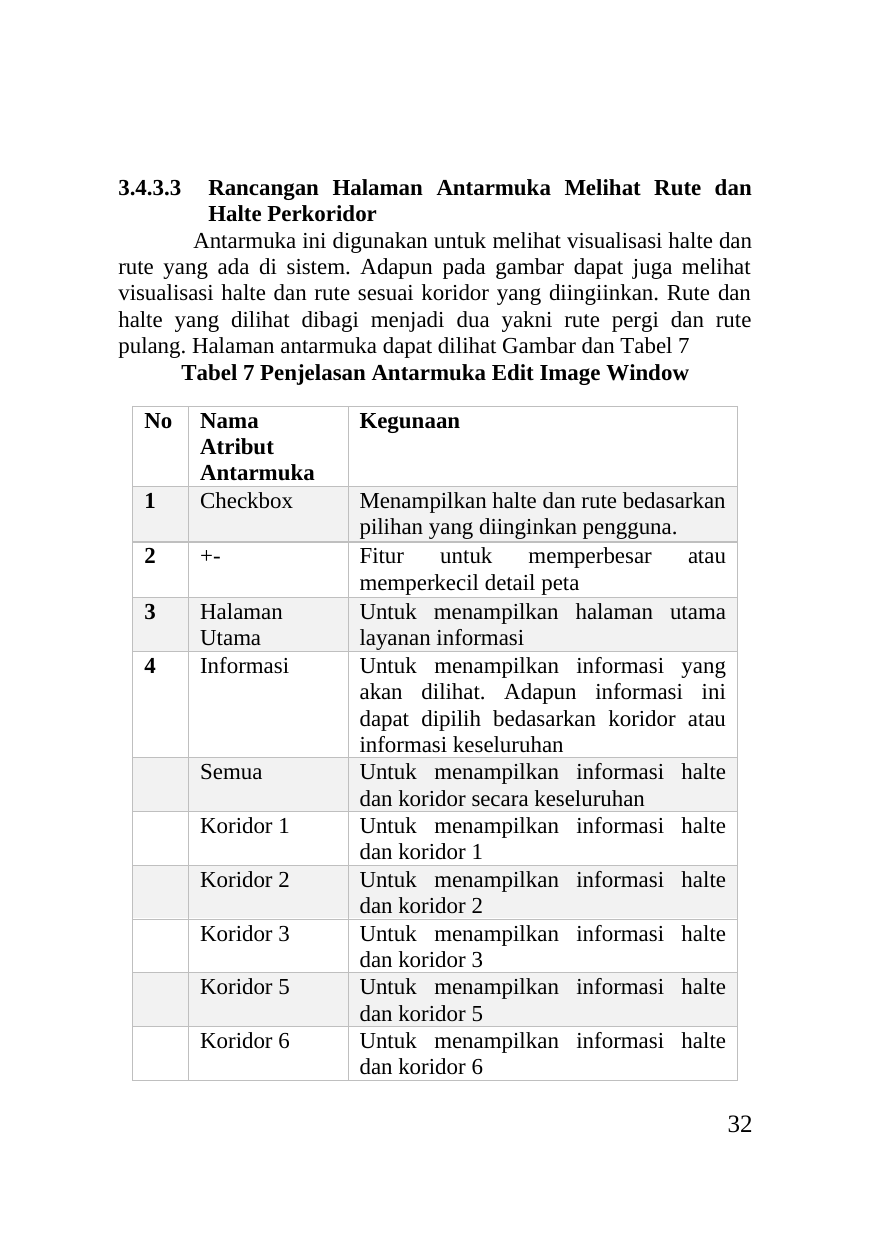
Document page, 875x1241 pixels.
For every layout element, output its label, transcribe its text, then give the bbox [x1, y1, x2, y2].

table_cell [133, 866, 188, 918]
table_cell 4 [133, 652, 188, 757]
table_cell Semua [189, 758, 348, 811]
table_header Nama Atribut Antarmuka [189, 407, 348, 486]
table_cell +- [189, 543, 348, 597]
table_cell Untuk menampilkan halaman utama layanan informasi [349, 598, 737, 651]
table_cell [133, 973, 188, 1026]
table_header Kegunaan [349, 407, 737, 486]
text Antarmuka ini digunakan untuk melihat visualisasi halte dan rute yang ada di sistem. Adapun pada gambar dapat juga melihat visualisasi halte dan rute sesuai koridor yang diingiinkan. Rute dan halte yang dilihat dibagi menjadi dua yakni rute pergi dan rute pulang. Halaman antarmuka dapat dilihat Gambar dan Tabel 7 [118, 227, 752, 358]
table_cell [133, 1027, 188, 1080]
table_cell Koridor 2 [189, 866, 348, 918]
table_cell Untuk menampilkan informasi halte dan koridor 3 [349, 920, 737, 972]
table_cell Untuk menampilkan informasi halte dan koridor secara keseluruhan [349, 758, 737, 811]
table_cell Halaman Utama [189, 598, 348, 651]
table_cell Koridor 1 [189, 812, 348, 865]
table_cell Untuk menampilkan informasi halte dan koridor 5 [349, 973, 737, 1026]
table_cell [133, 812, 188, 865]
table_cell Checkbox [189, 487, 348, 541]
table_cell [133, 758, 188, 811]
table_cell 3 [133, 598, 188, 651]
table_cell Untuk menampilkan informasi halte dan koridor 6 [349, 1027, 737, 1080]
table_cell Untuk menampilkan informasi halte dan koridor 1 [349, 812, 737, 865]
table_cell Koridor 3 [189, 920, 348, 972]
table_header No [133, 407, 188, 486]
table_cell Koridor 5 [189, 973, 348, 1026]
table_cell 2 [133, 543, 188, 597]
table_cell Fitur untuk memperbesar atau memperkecil detail peta [349, 543, 737, 597]
table_cell Informasi [189, 652, 348, 757]
subtitle Rancangan Halaman Antarmuka Melihat Rute dan Halte Perkoridor [118, 174, 752, 227]
table_cell Untuk menampilkan informasi halte dan koridor 2 [349, 866, 737, 918]
table_cell [133, 920, 188, 972]
table_cell 1 [133, 487, 188, 541]
table_cell Untuk menampilkan informasi yang akan dilihat. Adapun informasi ini dapat dipilih bedasarkan koridor atau informasi keseluruhan [349, 652, 737, 757]
table_cell Menampilkan halte dan rute bedasarkan pilihan yang diinginkan pengguna. [349, 487, 737, 541]
table_cell Koridor 6 [189, 1027, 348, 1080]
